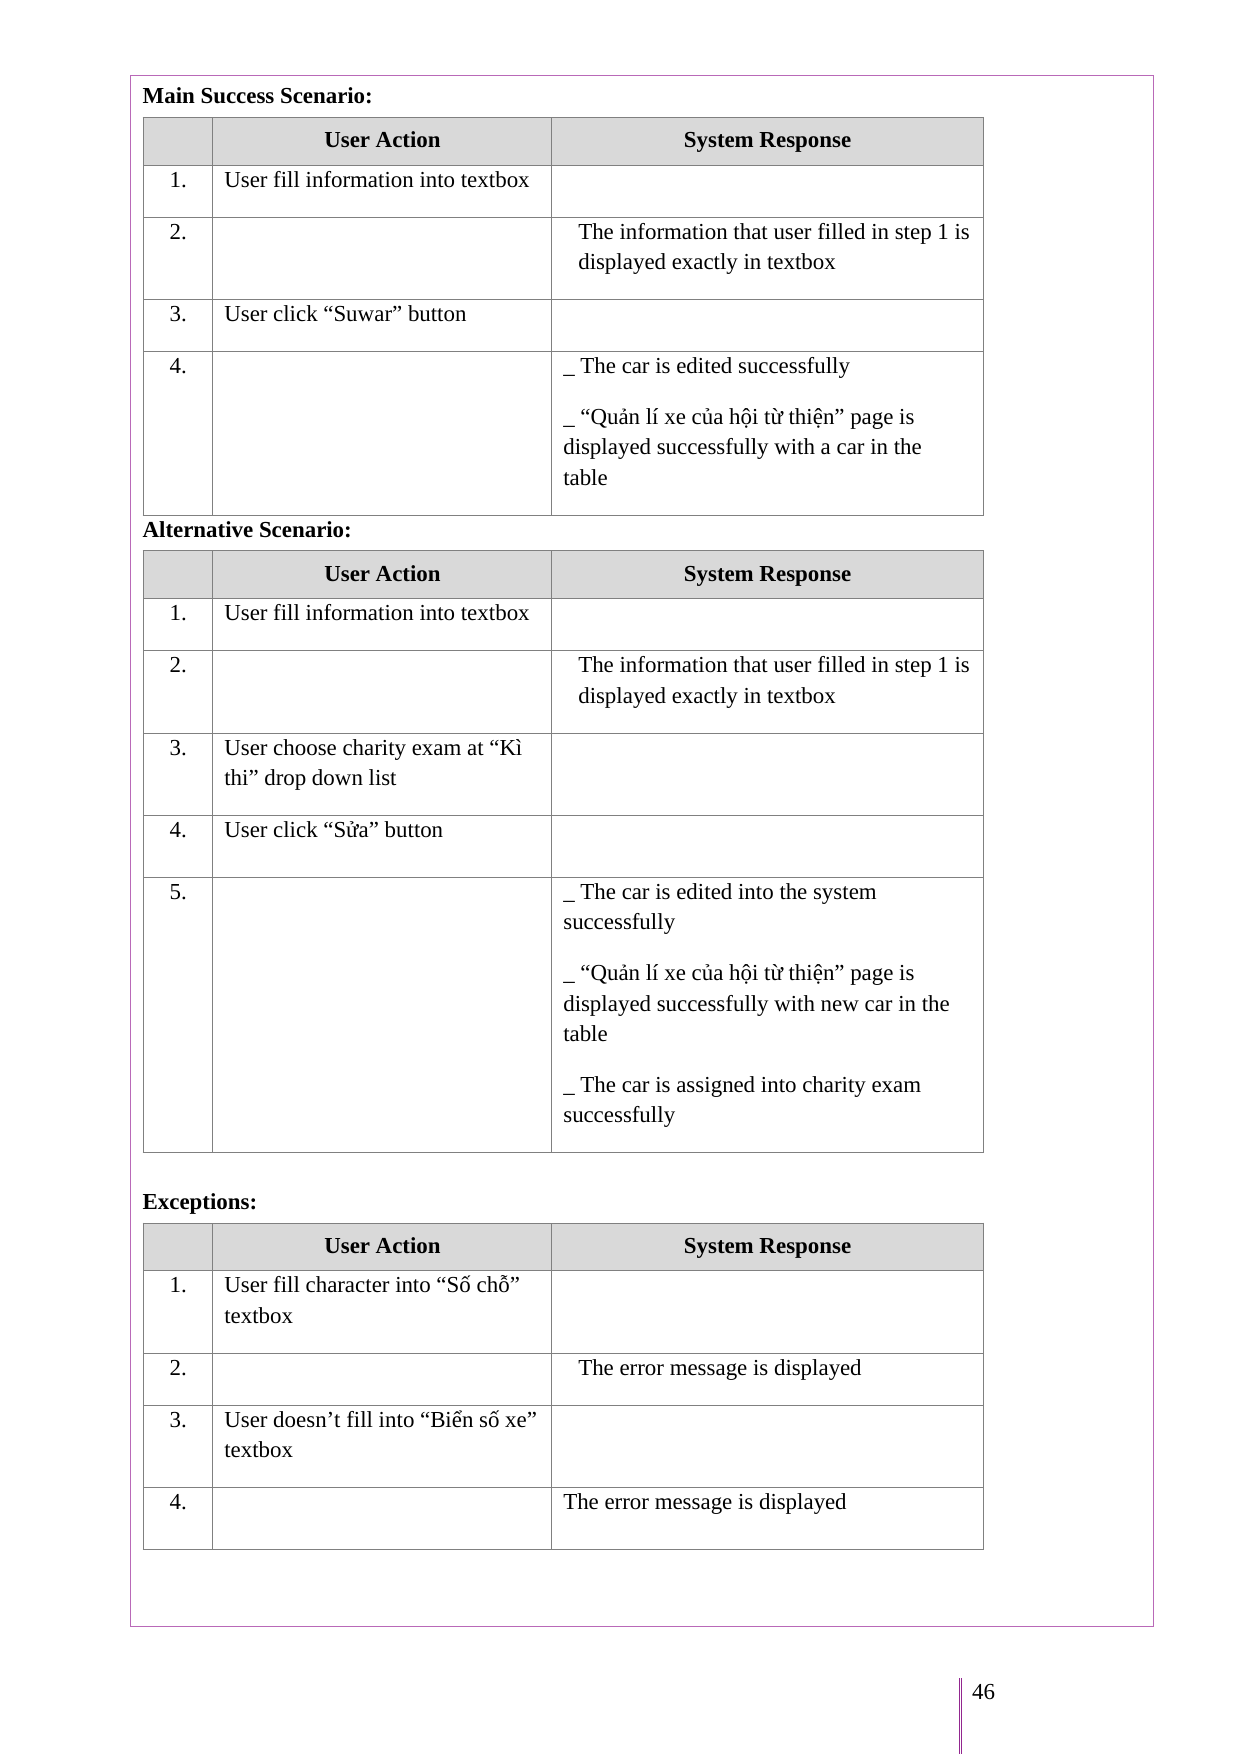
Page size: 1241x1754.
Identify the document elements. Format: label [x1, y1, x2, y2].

table_cell [131, 76, 1153, 1626]
